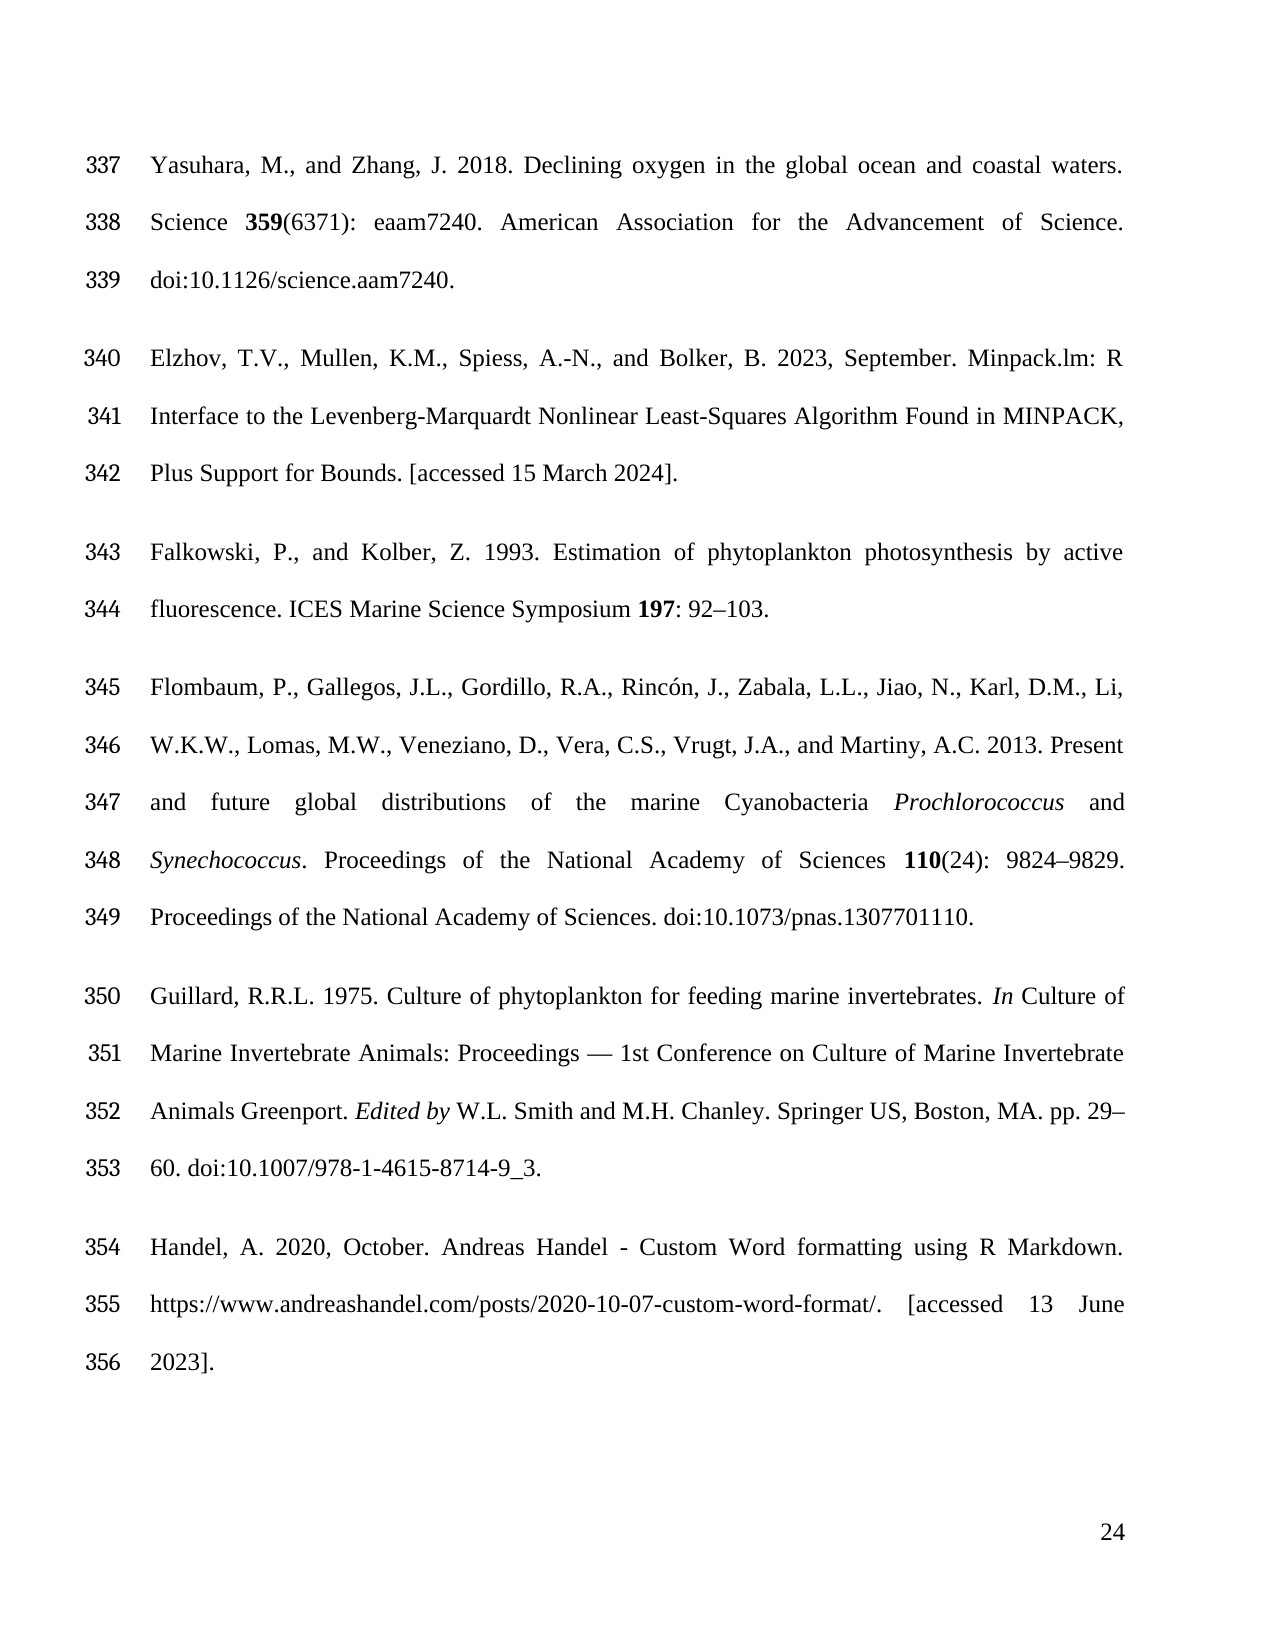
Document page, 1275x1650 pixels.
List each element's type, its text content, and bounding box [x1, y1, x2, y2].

text Guillard, R.R.L. 1975. Culture of phytoplankton for feeding marine invertebrates. In Culture of Marine Invertebrate Animals: Proceedings — 1st Conference on Culture of Marine Invertebrate Animals Greenport. Edited by W.L. Smith and M.H. Chanley. Springer US, Boston, MA. pp. 29–60. doi:10.1007/978-1-4615-8714-9_3. [150, 981, 1125, 1182]
text Elzhov, T.V., Mullen, K.M., Spiess, A.-N., and Bolker, B. 2023, September. Minpack.lm: R Interface to the Levenberg-Marquardt Nonlinear Least-Squares Algorithm Found in MINPACK, Plus Support for Bounds. [accessed 15 March 2024]. [150, 343, 1125, 487]
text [150, 150, 1125, 294]
text Handel, A. 2020, October. Andreas Handel - Custom Word formatting using R Markdown. https://www.andreashandel.com/posts/2020-10-07-custom-word-format/. [accessed 13 June 2023]. [150, 1232, 1125, 1375]
text Falkowski, P., and Kolber, Z. 1993. Estimation of phytoplankton photosynthesis by active fluorescence. ICES Marine Science Symposium 197: 92–103. [150, 537, 1125, 623]
text Flombaum, P., Gallegos, J.L., Gordillo, R.A., Rincón, J., Zabala, L.L., Jiao, N., Karl, D.M., Li, W.K.W., Lomas, M.W., Veneziano, D., Vera, C.S., Vrugt, J.A., and Martiny, A.C. 2013. Present and future global distributions of the marine Cyanobacteria Prochlorococcus and Synechococcus. Proceedings of the National Academy of Sciences 110(24): 9824–9829. Proceedings of the National Academy of Sciences. doi:10.1073/pnas.1307701110. [150, 672, 1125, 931]
